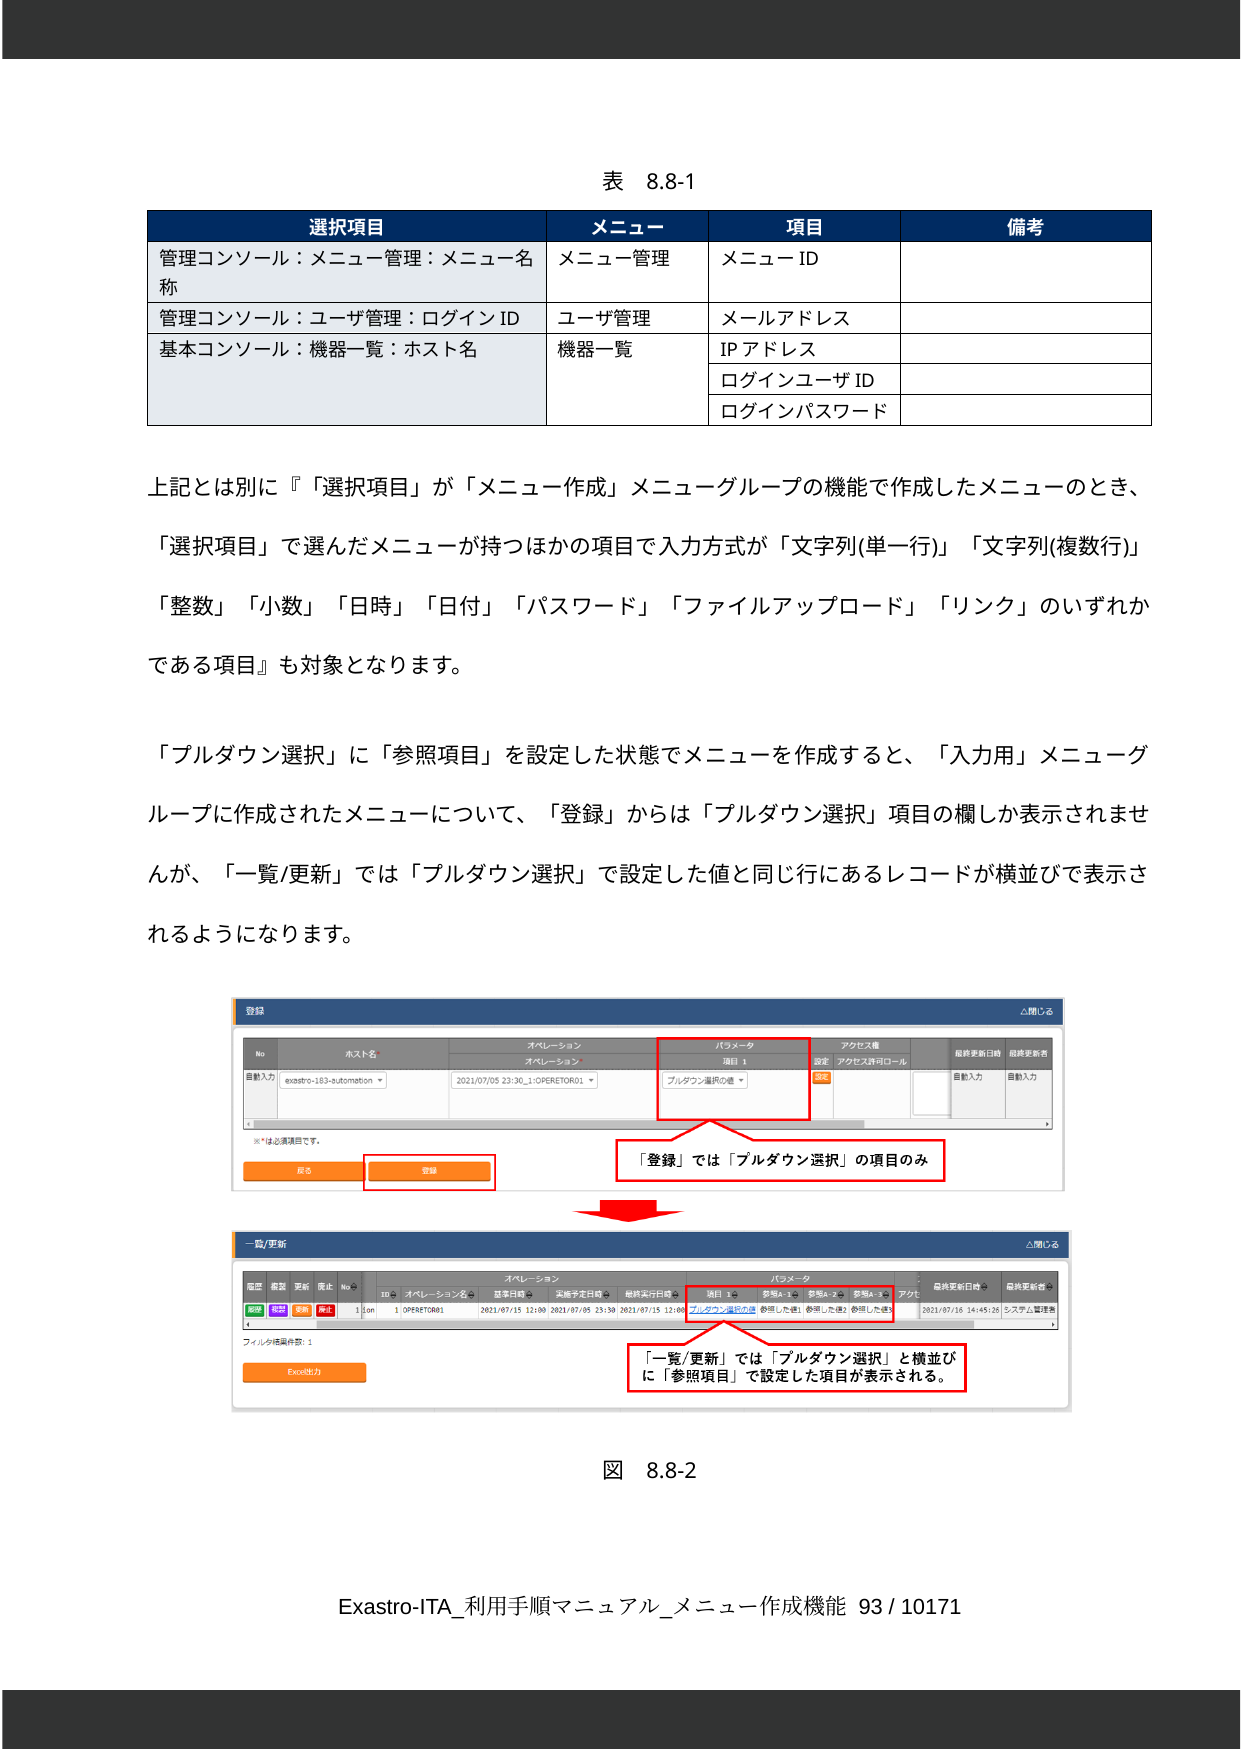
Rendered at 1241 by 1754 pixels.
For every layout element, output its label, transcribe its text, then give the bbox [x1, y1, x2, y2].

text 図 8.8-2 [148, 1439, 1152, 1498]
table_cell IPアドレス [709, 334, 900, 363]
table_header 選択項目 [148, 211, 546, 241]
table_cell 基本コンソール：機器一覧：ホスト名 [148, 334, 546, 425]
picture [218, 992, 1082, 1420]
table_cell メールアドレス [709, 303, 900, 332]
table_header メニュー [547, 211, 708, 241]
table_cell [901, 242, 1151, 302]
table_cell [901, 395, 1151, 425]
table_cell ログインユーザID [709, 364, 900, 394]
picture [2, 0, 1241, 59]
table_cell [901, 364, 1151, 394]
text 上記とは別に『「選択項目」が「メニュー作成」メニューグループの機能で作成したメニューのとき、「選択項目」で選んだメニューが持つほかの項目で入力方式が「文字列(単一行)」「文字列(複数行)」「整数」「小数」「日時」「日付」「パスワード」「ファイルアップロード」「リンク」のいずれかである項目』も対象となります。 [148, 456, 1152, 694]
text 「プルダウン選択」に「参照項目」を設定した状態でメニューを作成すると、「入力用」メニューグループに作成されたメニューについて、「登録」からは「プルダウン選択」項目の欄しか表示されませんが、「一覧/更新」では「プルダウン選択」で設定した値と同じ行にあるレコードが横並びで表示されるようになります。 [148, 724, 1152, 962]
table_cell 機器一覧 [547, 334, 708, 425]
table_header 備考 [901, 211, 1151, 241]
table_header 項目 [709, 211, 900, 241]
table_cell ユーザ管理 [547, 303, 708, 332]
picture [2, 1690, 1241, 1749]
table_cell メニューID [709, 242, 900, 302]
table_cell [901, 334, 1151, 363]
table_cell ログインパスワード [709, 395, 900, 425]
text 表 8.8-1 [148, 151, 1152, 210]
table_cell 管理コンソール：ユーザ管理：ログインID [148, 303, 546, 332]
table_cell [901, 303, 1151, 332]
table_cell メニュー管理 [547, 242, 708, 302]
table_cell 管理コンソール：メニュー管理：メニュー名称 [148, 242, 546, 302]
